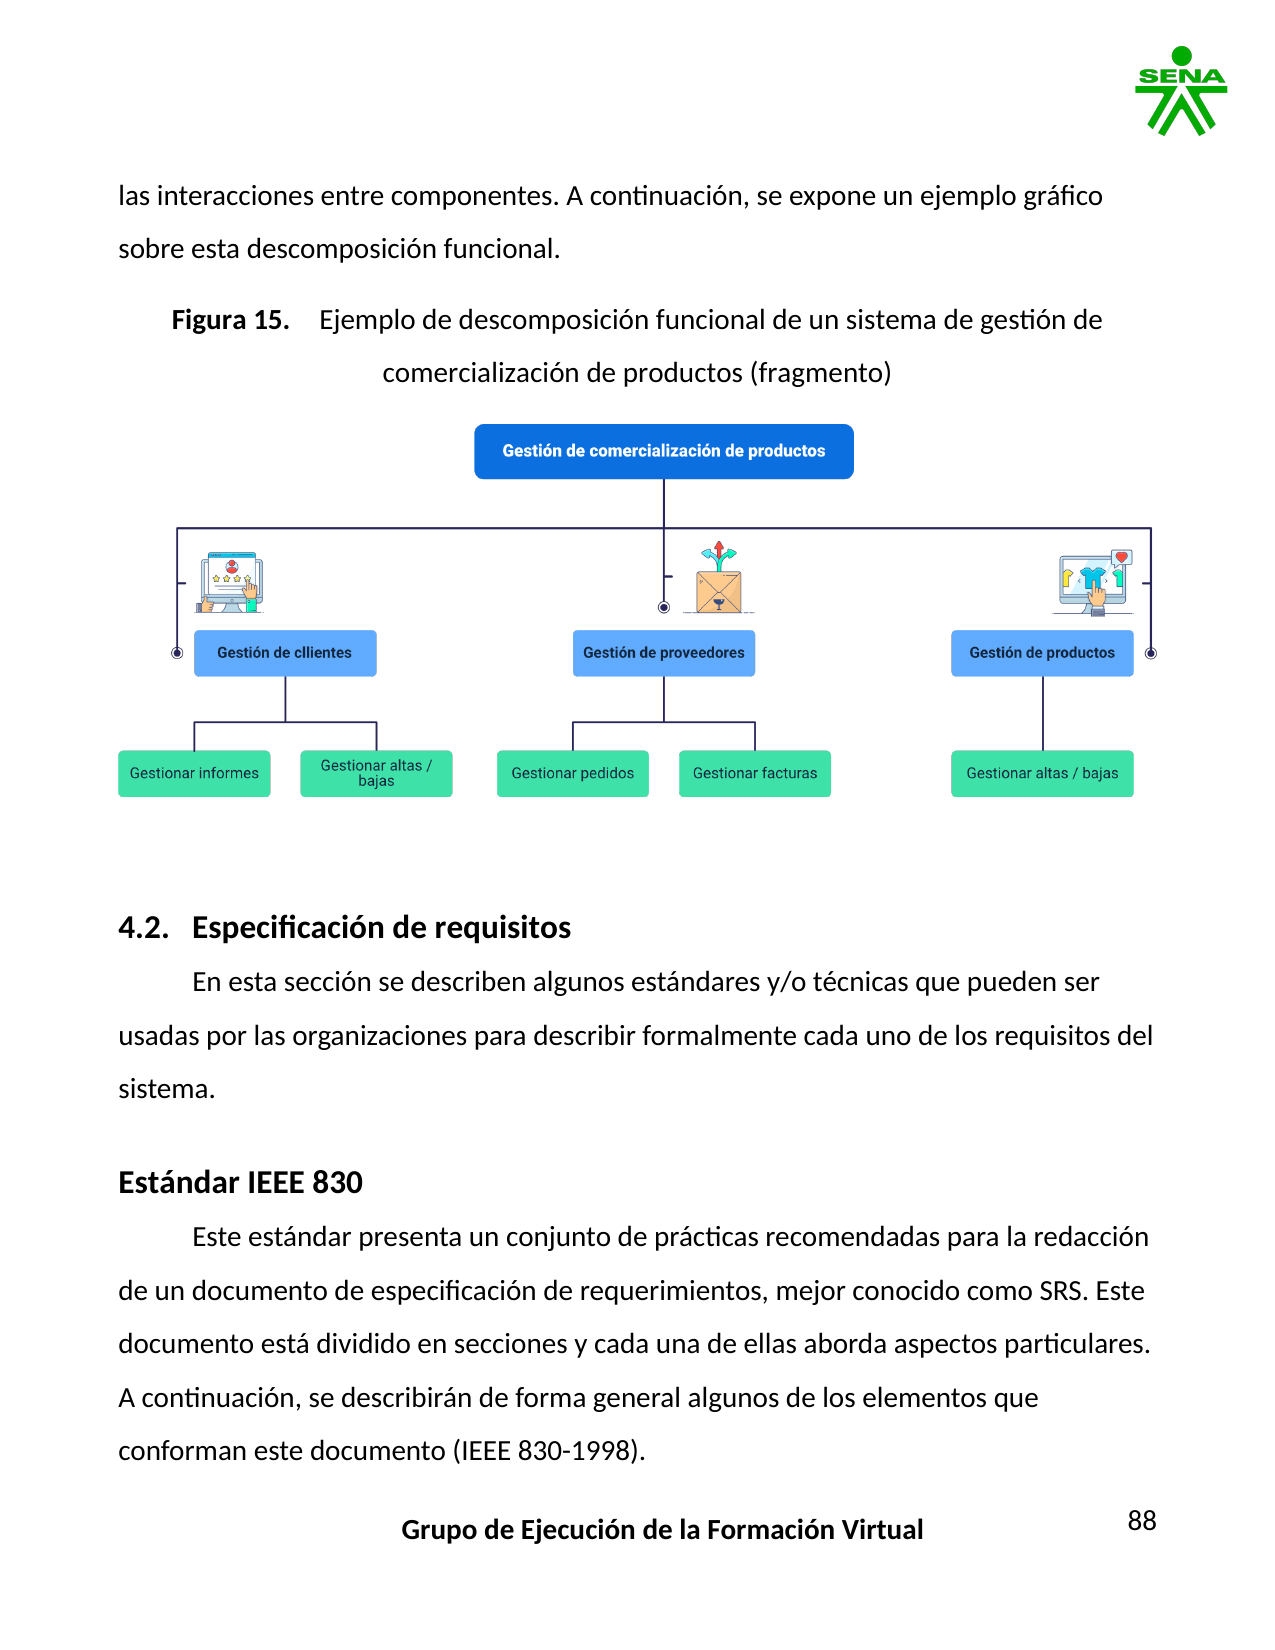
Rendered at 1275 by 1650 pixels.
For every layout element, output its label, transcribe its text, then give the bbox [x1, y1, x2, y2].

text Ejemplo de descomposición funcional de un sistema de gestión de comercialización de productos (fragmento) [118, 301, 1157, 390]
picture [1135, 46, 1228, 136]
subtitle Especificación de requisitos [118, 906, 1157, 947]
picture [118, 424, 1157, 797]
text Este estándar presenta un conjunto de prácticas recomendadas para la redacción de un documento de especificación de requerimientos, mejor conocido como SRS. Este documento está dividido en secciones y cada una de ellas aborda aspectos particulares. A continuación, se describirán de forma general algunos de los elementos que conforman este documento (IEEE 830-1998). [118, 1218, 1157, 1468]
subtitle Estándar IEEE 830 [118, 1161, 1157, 1202]
text En esta sección se describen algunos estándares y/o técnicas que pueden ser usadas por las organizaciones para describir formalmente cada uno de los requisitos del sistema. [118, 963, 1157, 1106]
